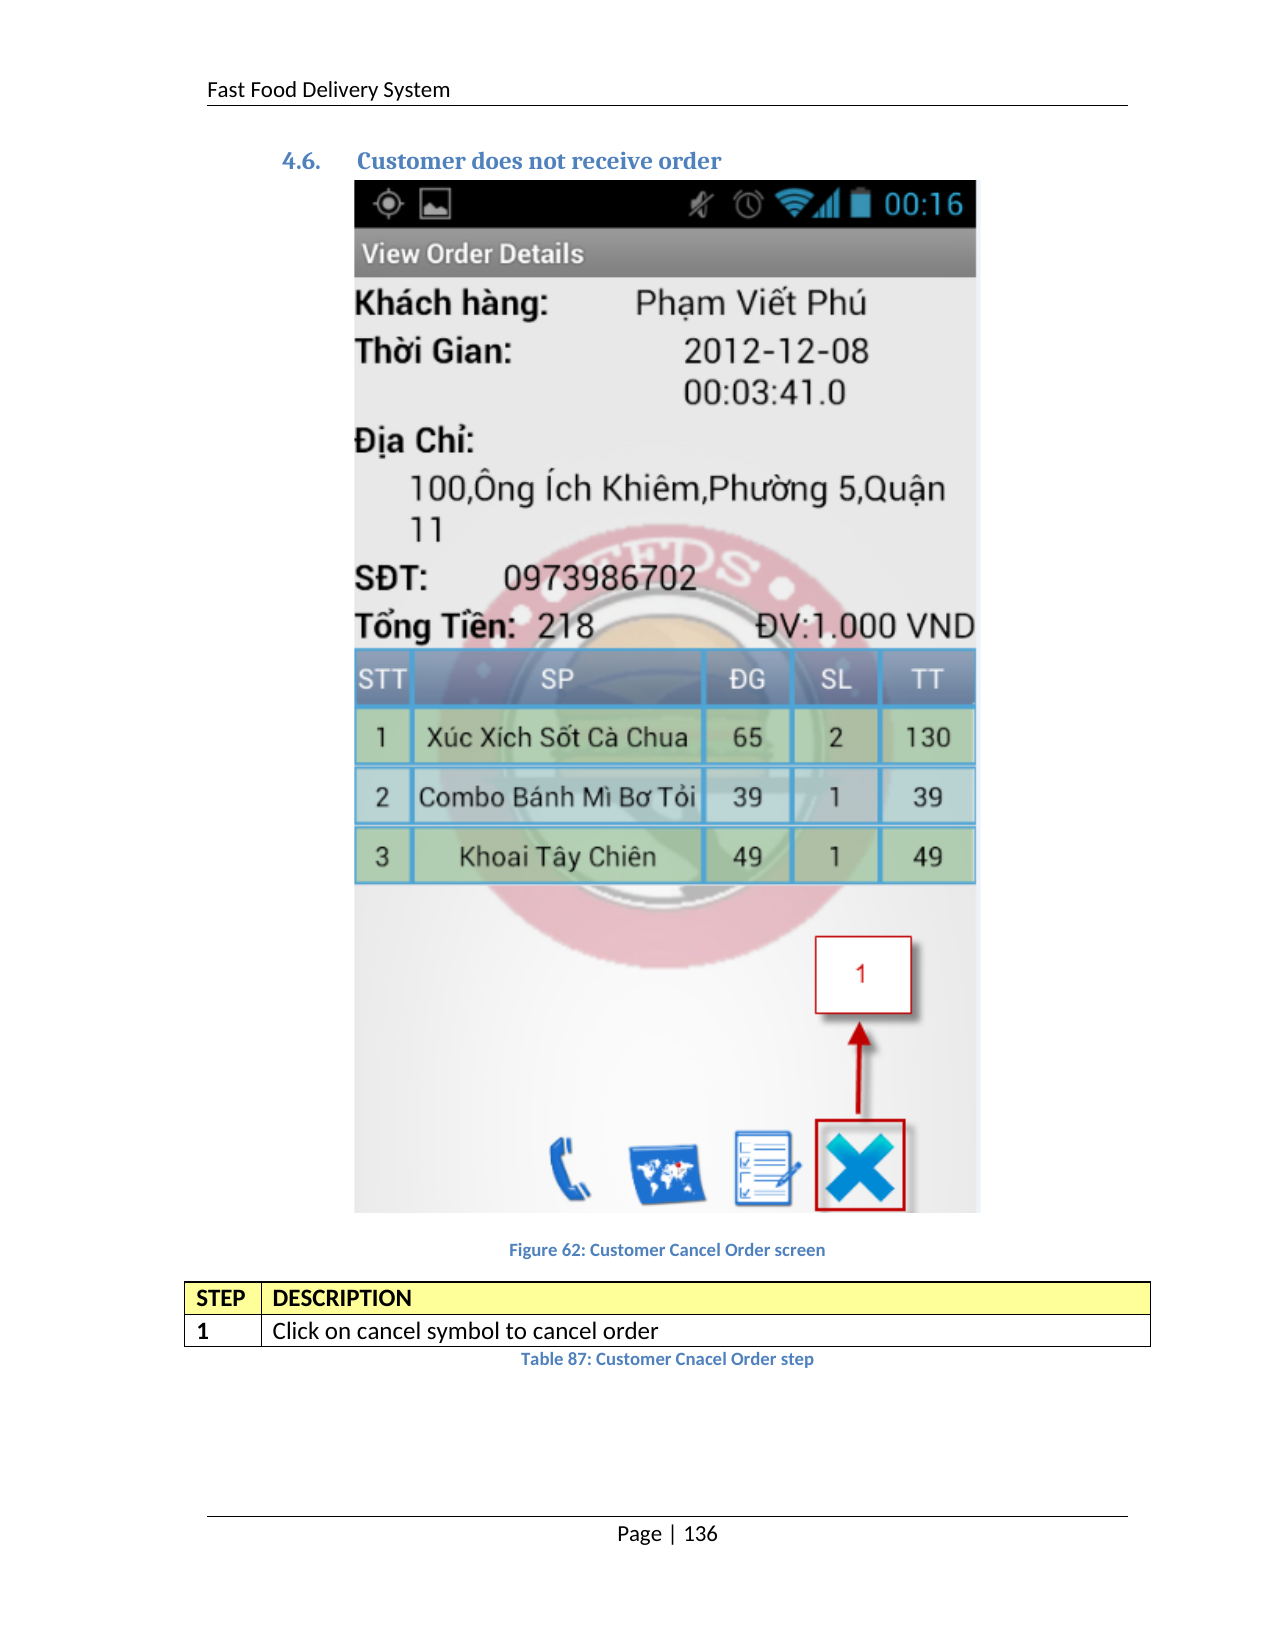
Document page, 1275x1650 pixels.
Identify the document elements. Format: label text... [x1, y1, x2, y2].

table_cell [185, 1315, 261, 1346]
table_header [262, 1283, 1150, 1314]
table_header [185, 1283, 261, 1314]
subtitle Customer does not receive order [282, 147, 1128, 176]
picture [354, 180, 981, 1213]
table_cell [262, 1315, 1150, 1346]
